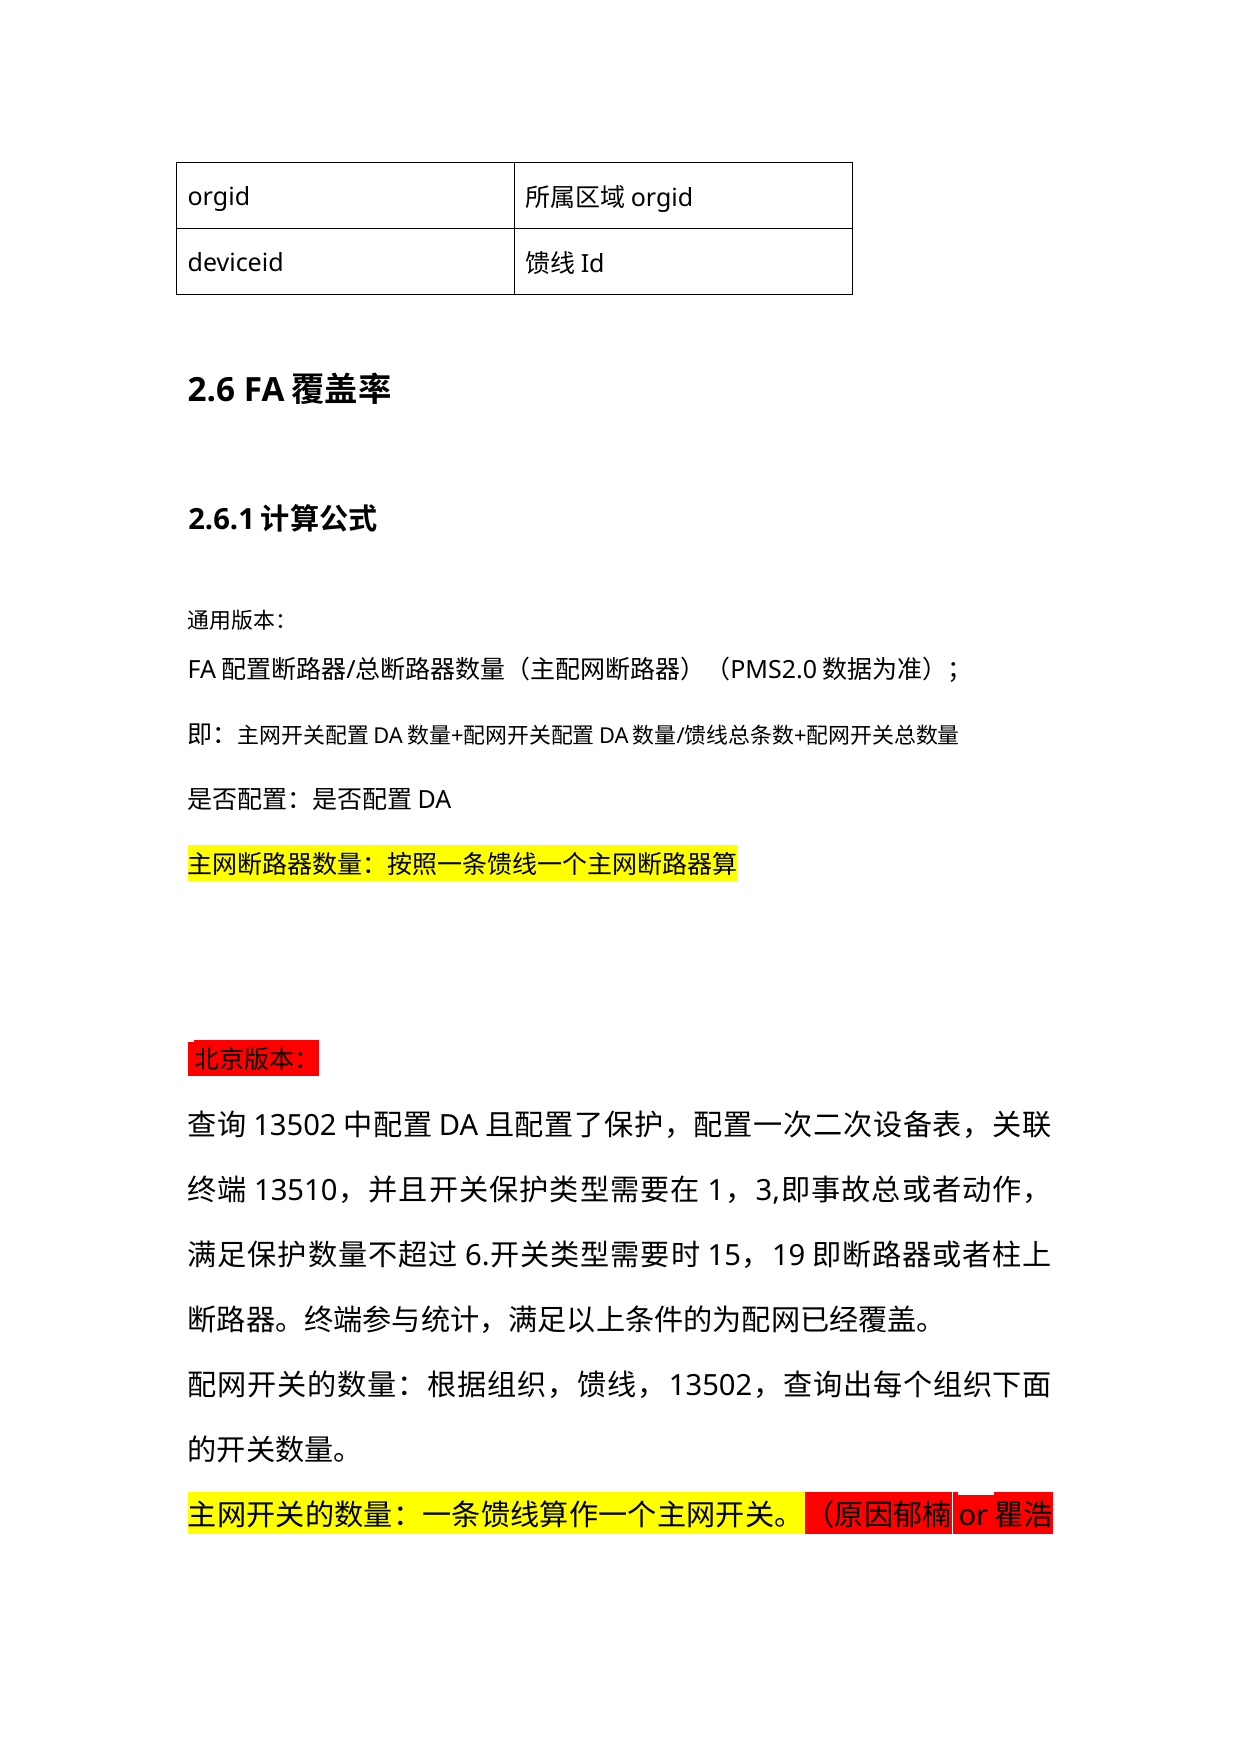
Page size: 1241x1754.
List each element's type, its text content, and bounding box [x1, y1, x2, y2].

text 是否配置：是否配置DA [187, 766, 1053, 831]
text 即：主网开关配置DA数量+配网开关配置DA数量/馈线总条数+配网开关总数量 [187, 701, 1053, 766]
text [187, 1481, 1053, 1546]
table_cell orgid [177, 163, 514, 228]
text 查询13502中配置DA且配置了保护，配置一次二次设备表，关联终端13510，并且开关保护类型需要在1，3,即事故总或者动作，满足保护数量不超过6.开关类型需要时15，19即断路器或者柱上断路器。终端参与统计，满足以上条件的为配网已经覆盖。 [187, 1091, 1053, 1351]
text FA配置断路器/总断路器数量（主配网断路器）（PMS2.0数据为准）； [187, 636, 1053, 701]
subtitle 2.6 FA覆盖率 [187, 355, 1053, 420]
table_cell deviceid [177, 229, 514, 294]
text 配网开关的数量：根据组织，馈线，13502，查询出每个组织下面的开关数量。 [187, 1351, 1053, 1481]
table_cell 所属区域orgid [515, 163, 852, 228]
subtitle 2.6.1计算公式 [188, 484, 1053, 549]
text 主网断路器数量：按照一条馈线一个主网断路器算 [187, 831, 1053, 896]
text 通用版本： [187, 603, 1053, 636]
text 北京版本： [187, 1026, 1053, 1091]
table_cell 馈线Id [515, 229, 852, 294]
